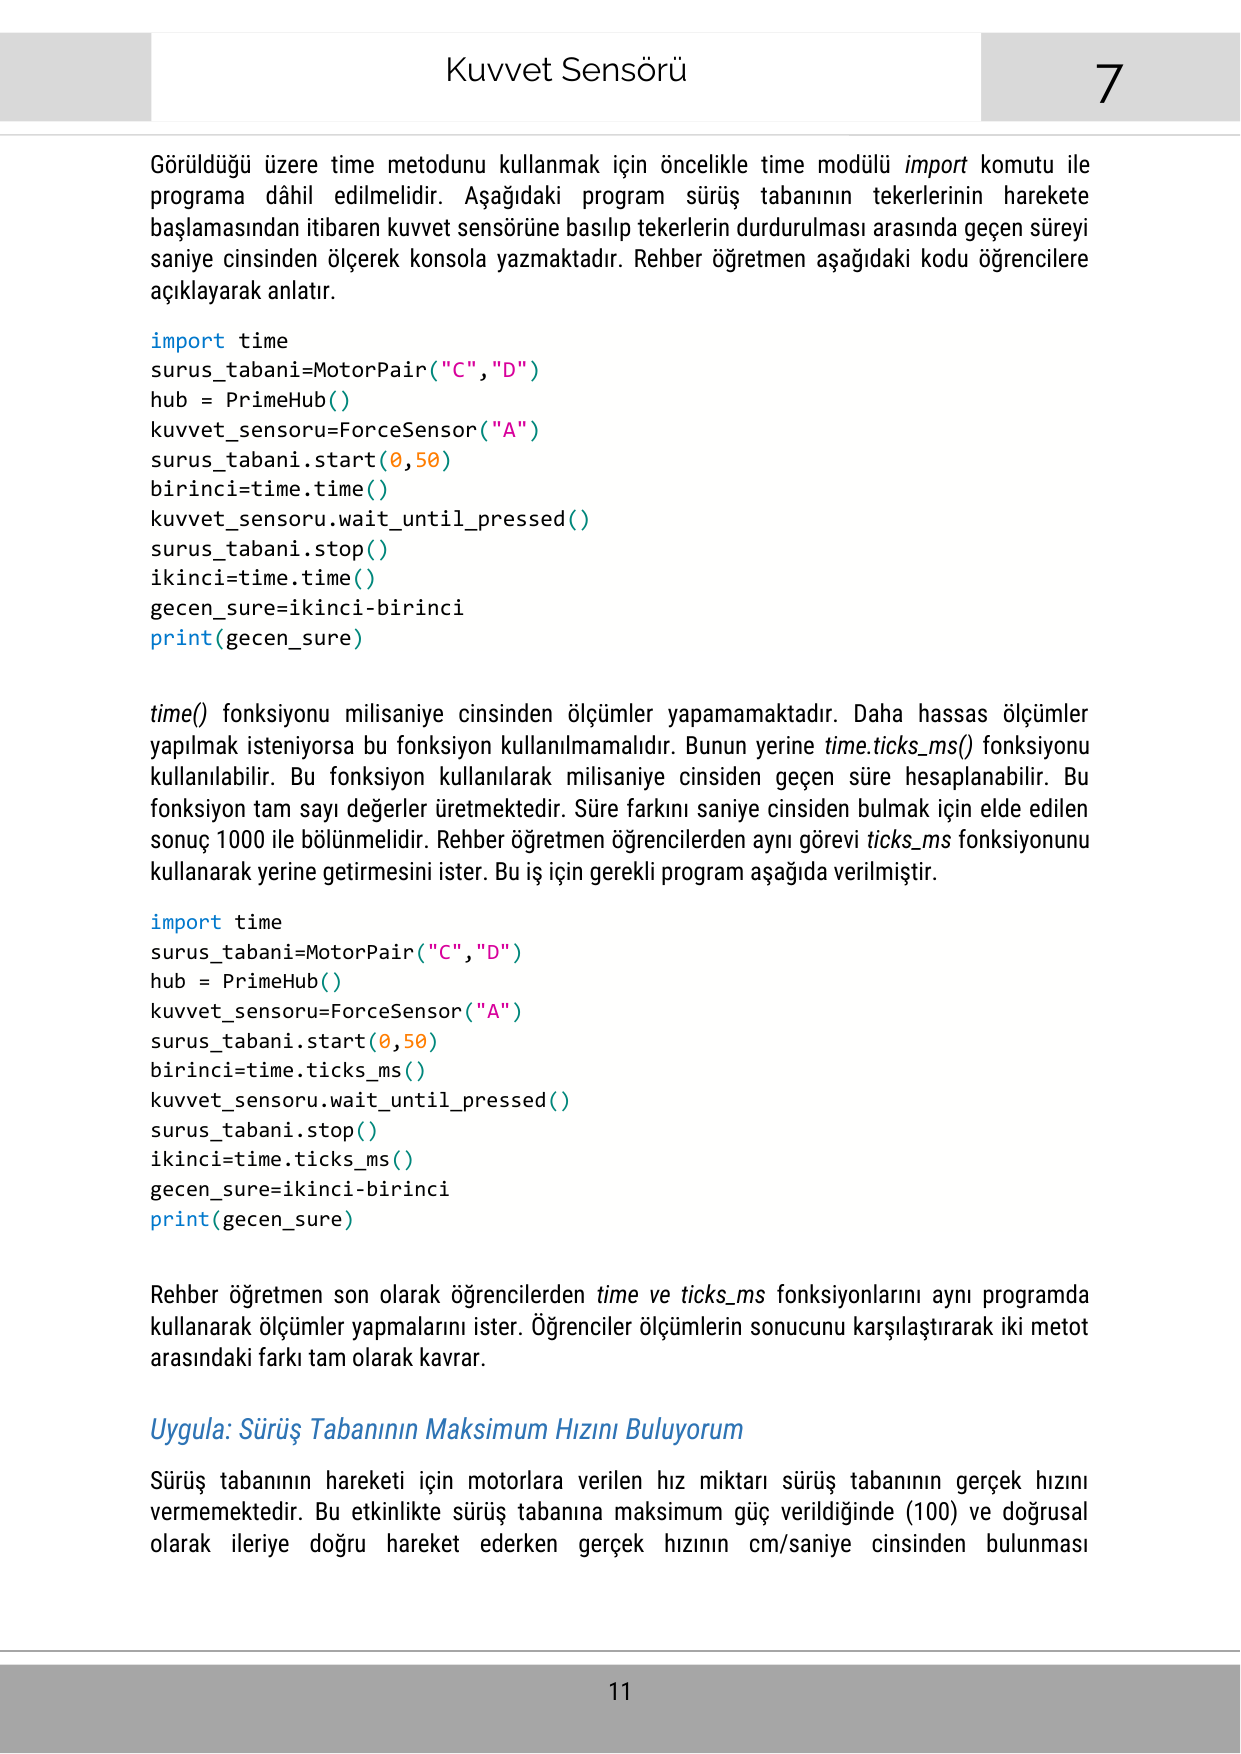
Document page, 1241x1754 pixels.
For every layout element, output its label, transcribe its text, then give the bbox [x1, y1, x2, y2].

text surus_tabani.stop() [150, 1113, 1090, 1143]
text gecen_sure=ikinci-birinci [150, 1172, 1090, 1202]
text birinci=time.time() [150, 473, 1090, 503]
text time() fonksiyonu milisaniye cinsinden ölçümler yapamamaktadır. Daha hassas ölçümler yapılmak isteniyorsa bu fonksiyon kullanılmamalıdır. Bunun yerine time.ticks_ms() fonksiyonu kullanılabilir. Bu fonksiyon kullanılarak milisaniye cinsiden geçen süre hesaplanabilir. Bu fonksiyon tam sayı değerler üretmektedir. Süre farkını saniye cinsiden bulmak için elde edilen sonuç 1000 ile bölünmelidir. Rehber öğretmen öğrencilerden aynı görevi ticks_ms fonksiyonunu kullanarak yerine getirmesini ister. Bu iş için gerekli program aşağıda verilmiştir. [150, 699, 1090, 886]
text surus_tabani=MotorPair("C","D") [150, 354, 1090, 384]
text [150, 1466, 1090, 1558]
text kuvvet_sensoru.wait_until_pressed() [150, 1083, 1090, 1113]
text hub = PrimeHub() [150, 965, 1090, 994]
text print(gecen_sure) [150, 621, 1090, 651]
text print(gecen_sure) [150, 1202, 1090, 1232]
text birinci=time.ticks_ms() [150, 1054, 1090, 1083]
text kuvvet_sensoru=ForceSensor("A") [150, 413, 1090, 443]
text surus_tabani=MotorPair("C","D") [150, 935, 1090, 965]
text import time [150, 324, 1090, 354]
text surus_tabani.stop() [150, 532, 1090, 562]
text kuvvet_sensoru=ForceSensor("A") [150, 994, 1090, 1024]
text surus_tabani.start(0,50) [150, 1024, 1090, 1054]
text surus_tabani.start(0,50) [150, 443, 1090, 473]
text hub = PrimeHub() [150, 384, 1090, 413]
text ikinci=time.ticks_ms() [150, 1143, 1090, 1172]
text import time [150, 905, 1090, 935]
text kuvvet_sensoru.wait_until_pressed() [150, 503, 1090, 532]
text Rehber öğretmen son olarak öğrencilerden time ve ticks_ms fonksiyonlarını aynı programda kullanarak ölçümler yapmalarını ister. Öğrenciler ölçümlerin sonucunu karşılaştırarak iki metot arasındaki farkı tam olarak kavrar. [150, 1280, 1090, 1372]
text Görüldüğü üzere time metodunu kullanmak için öncelikle time modülü import komutu ile programa dâhil edilmelidir. Aşağıdaki program sürüş tabanının tekerlerinin harekete başlamasından itibaren kuvvet sensörüne basılıp tekerlerin durdurulması arasında geçen süreyi saniye cinsinden ölçerek konsola yazmaktadır. Rehber öğretmen aşağıdaki kodu öğrencilere açıklayarak anlatır. [150, 150, 1090, 306]
subtitle Uygula: Sürüş Tabanının Maksimum Hızını Buluyorum [150, 1412, 1090, 1446]
text ikinci=time.time() [150, 562, 1090, 592]
text gecen_sure=ikinci-birinci [150, 592, 1090, 621]
